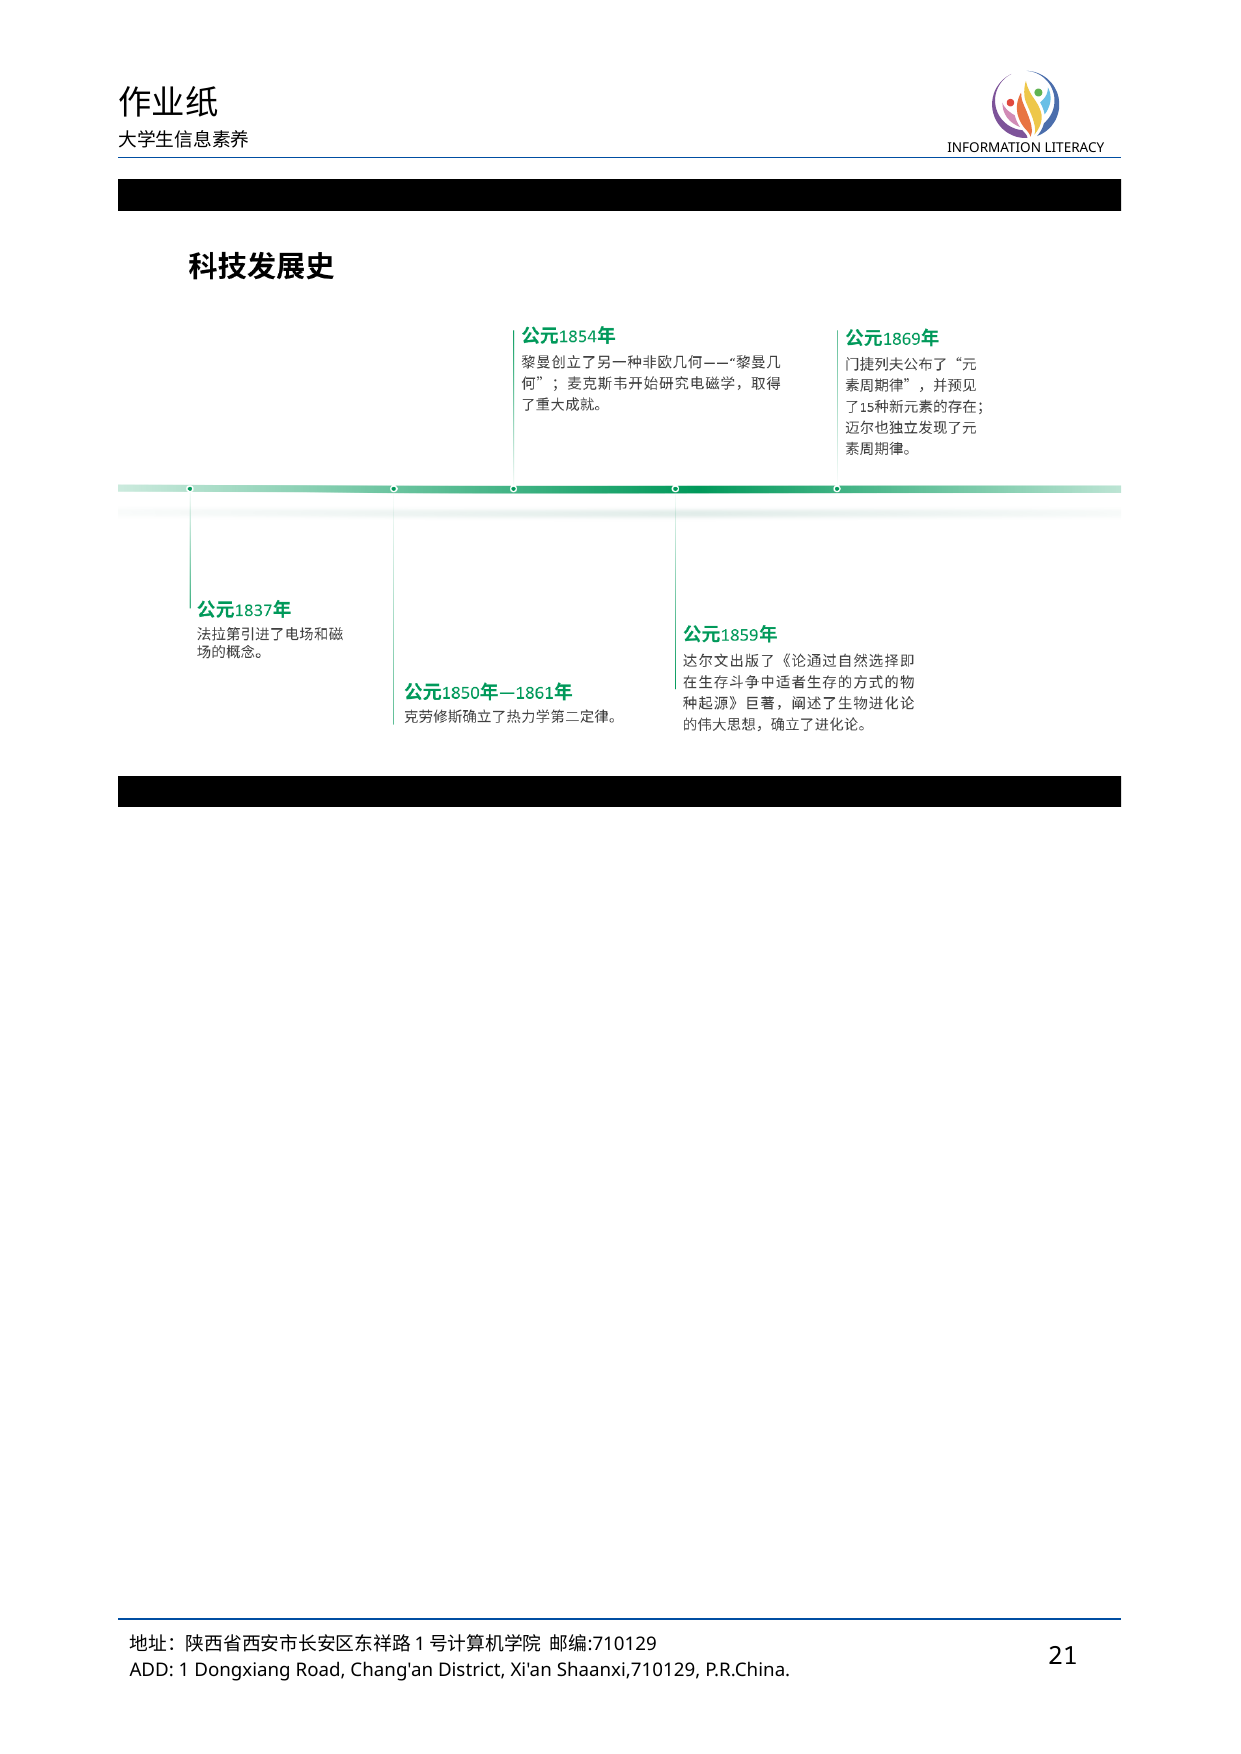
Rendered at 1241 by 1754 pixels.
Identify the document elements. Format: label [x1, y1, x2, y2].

picture [118, 179, 1122, 807]
